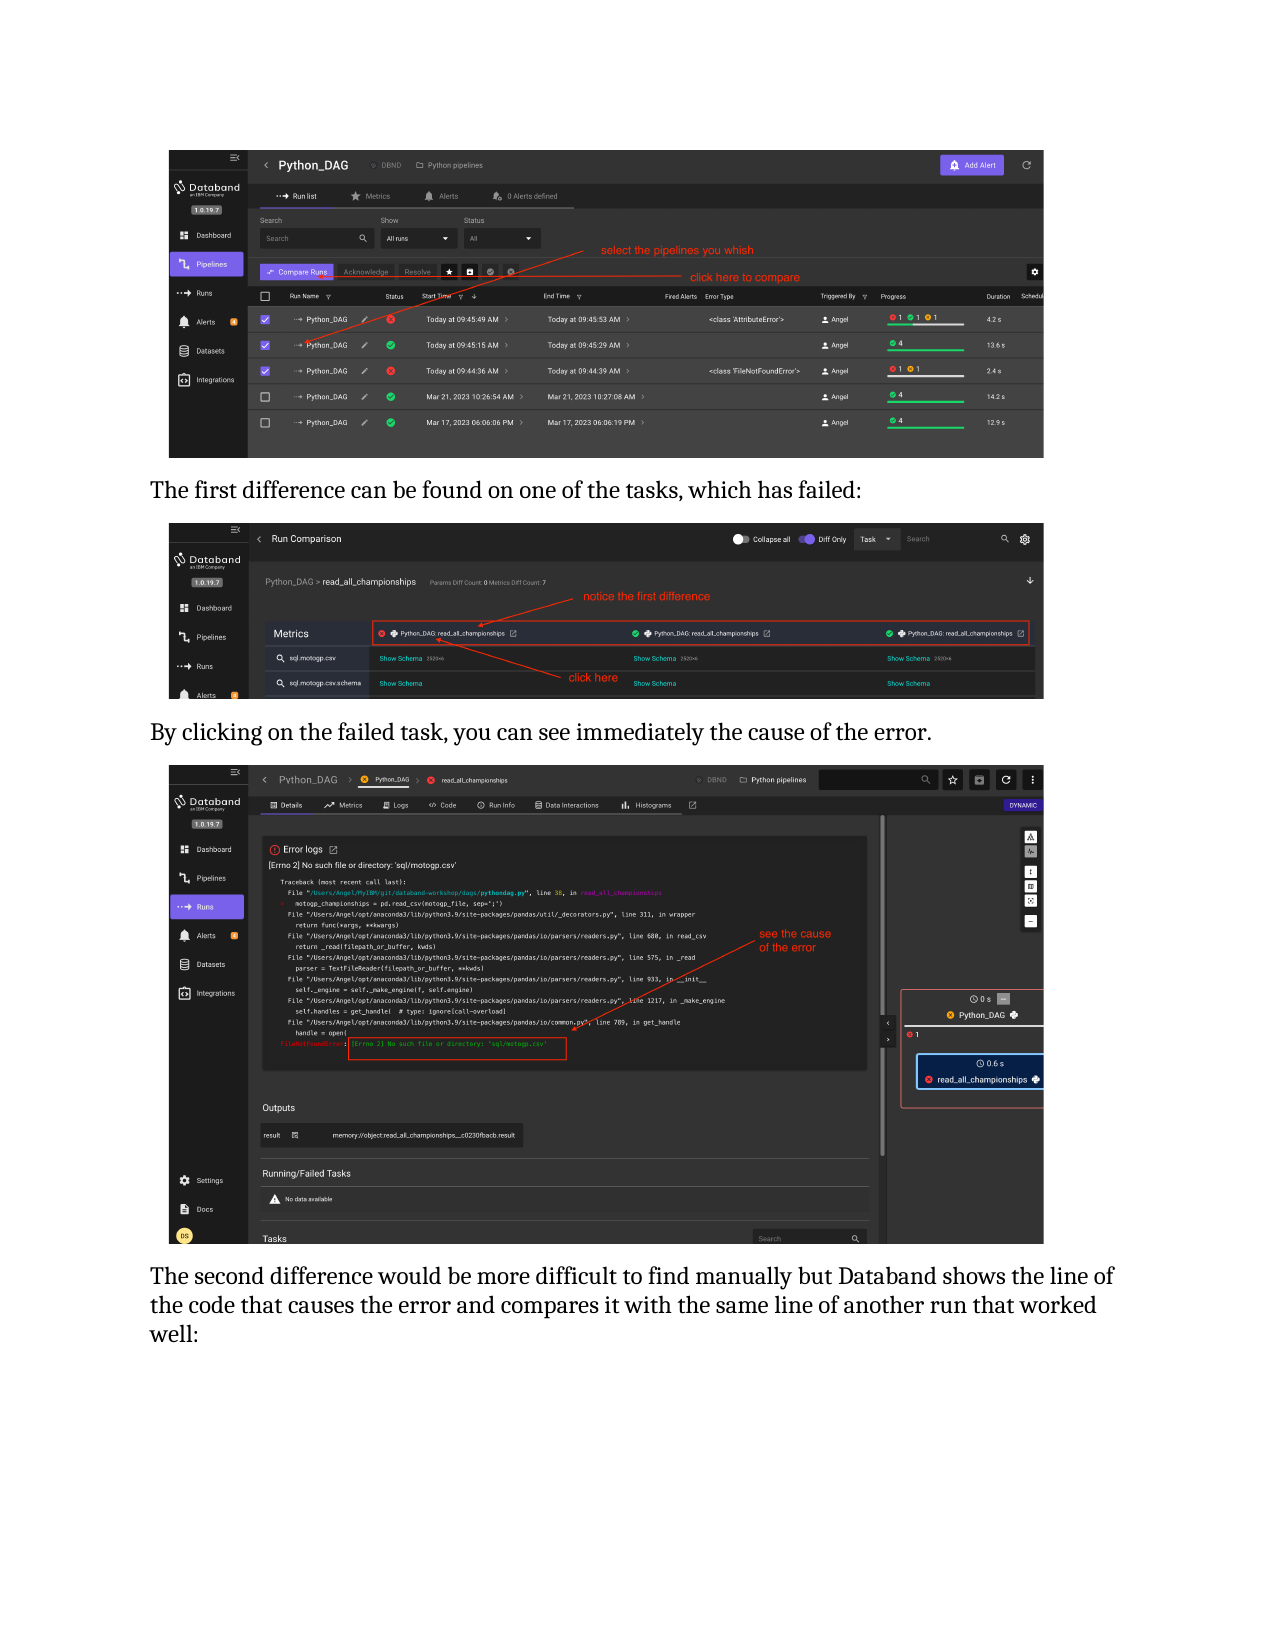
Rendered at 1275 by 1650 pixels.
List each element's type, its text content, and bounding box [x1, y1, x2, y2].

picture [168, 765, 1044, 1244]
picture [168, 150, 1044, 458]
picture [168, 523, 1044, 699]
text The first difference can be found on one of the tasks, which has failed: [150, 476, 1125, 505]
text By clicking on the failed task, you can see immediately the cause of the error. [150, 718, 1125, 746]
text The second difference would be more difficult to find manually but Databand shows the line of the code that causes the error and compares it with the same line of another run that worked well: [150, 1262, 1125, 1348]
